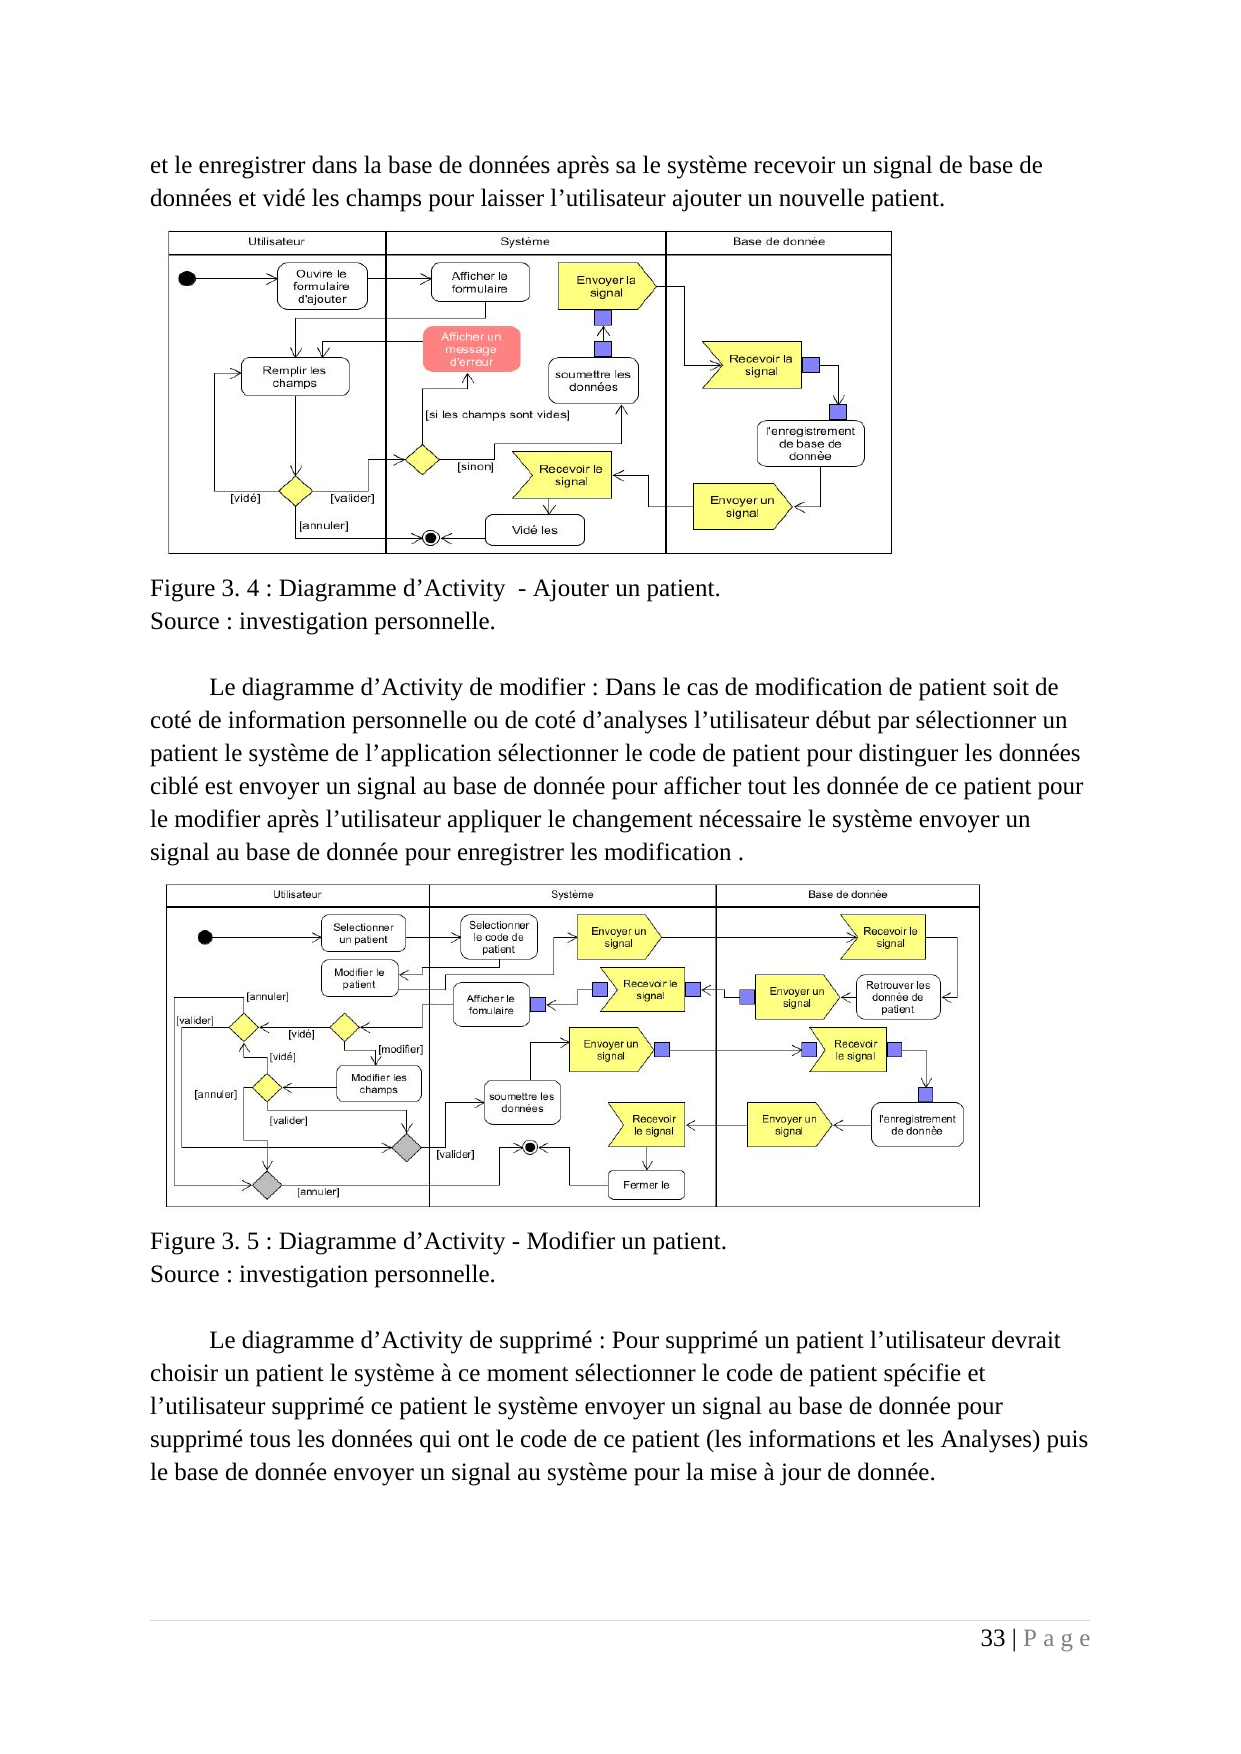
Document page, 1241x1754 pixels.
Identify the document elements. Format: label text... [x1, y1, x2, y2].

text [150, 150, 1090, 212]
text Source : investigation personnelle. [150, 1259, 1090, 1288]
text Source : investigation personnelle. [150, 606, 1090, 634]
text Le diagramme d’Activity de supprimé : Pour supprimé un patient l’utilisateur devrait choisir un patient le système à ce moment sélectionner le code de patient spécifie et l’utilisateur supprimé ce patient le système envoyer un signal au base de donnée pour supprimé tous les données qui ont le code de ce patient (les informations et les Analyses) puis le base de donnée envoyer un signal au système pour la mise à jour de donnée. [150, 1325, 1090, 1486]
text Le diagramme d’Activity de modifier : Dans le cas de modification de patient soit de coté de information personnelle ou de coté d’analyses l’utilisateur début par sélectionner un patient le système de l’application sélectionner le code de patient pour distinguer les données ciblé est envoyer un signal au base de donnée pour afficher tout les donnée de ce patient pour le modifier après l’utilisateur appliquer le changement nécessaire le système envoyer un signal au base de donnée pour enregistrer les modification . [150, 672, 1090, 866]
picture [150, 870, 995, 1222]
picture [150, 216, 910, 569]
